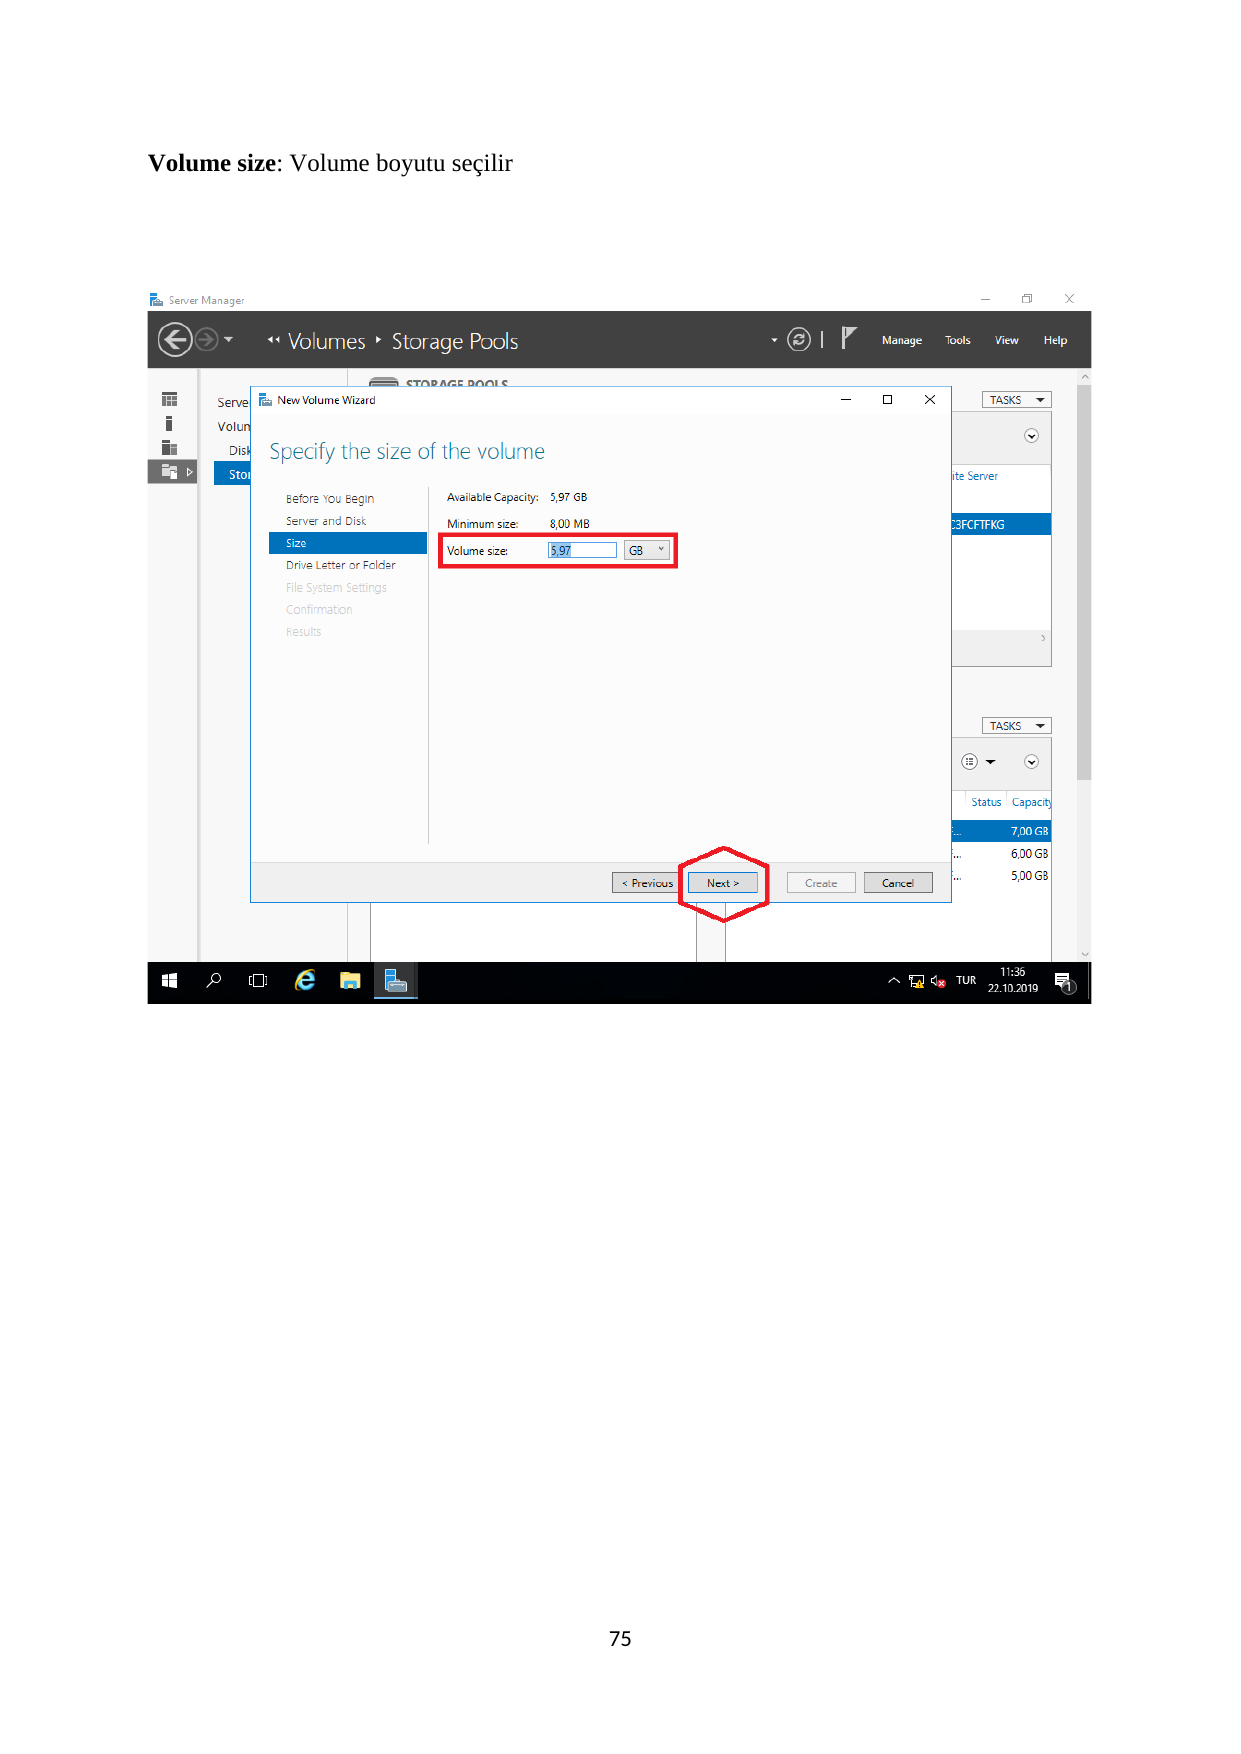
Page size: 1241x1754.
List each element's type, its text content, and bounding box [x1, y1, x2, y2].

text Volume size: Volume boyutu seçilir [148, 148, 1093, 176]
picture [147, 290, 1092, 1004]
